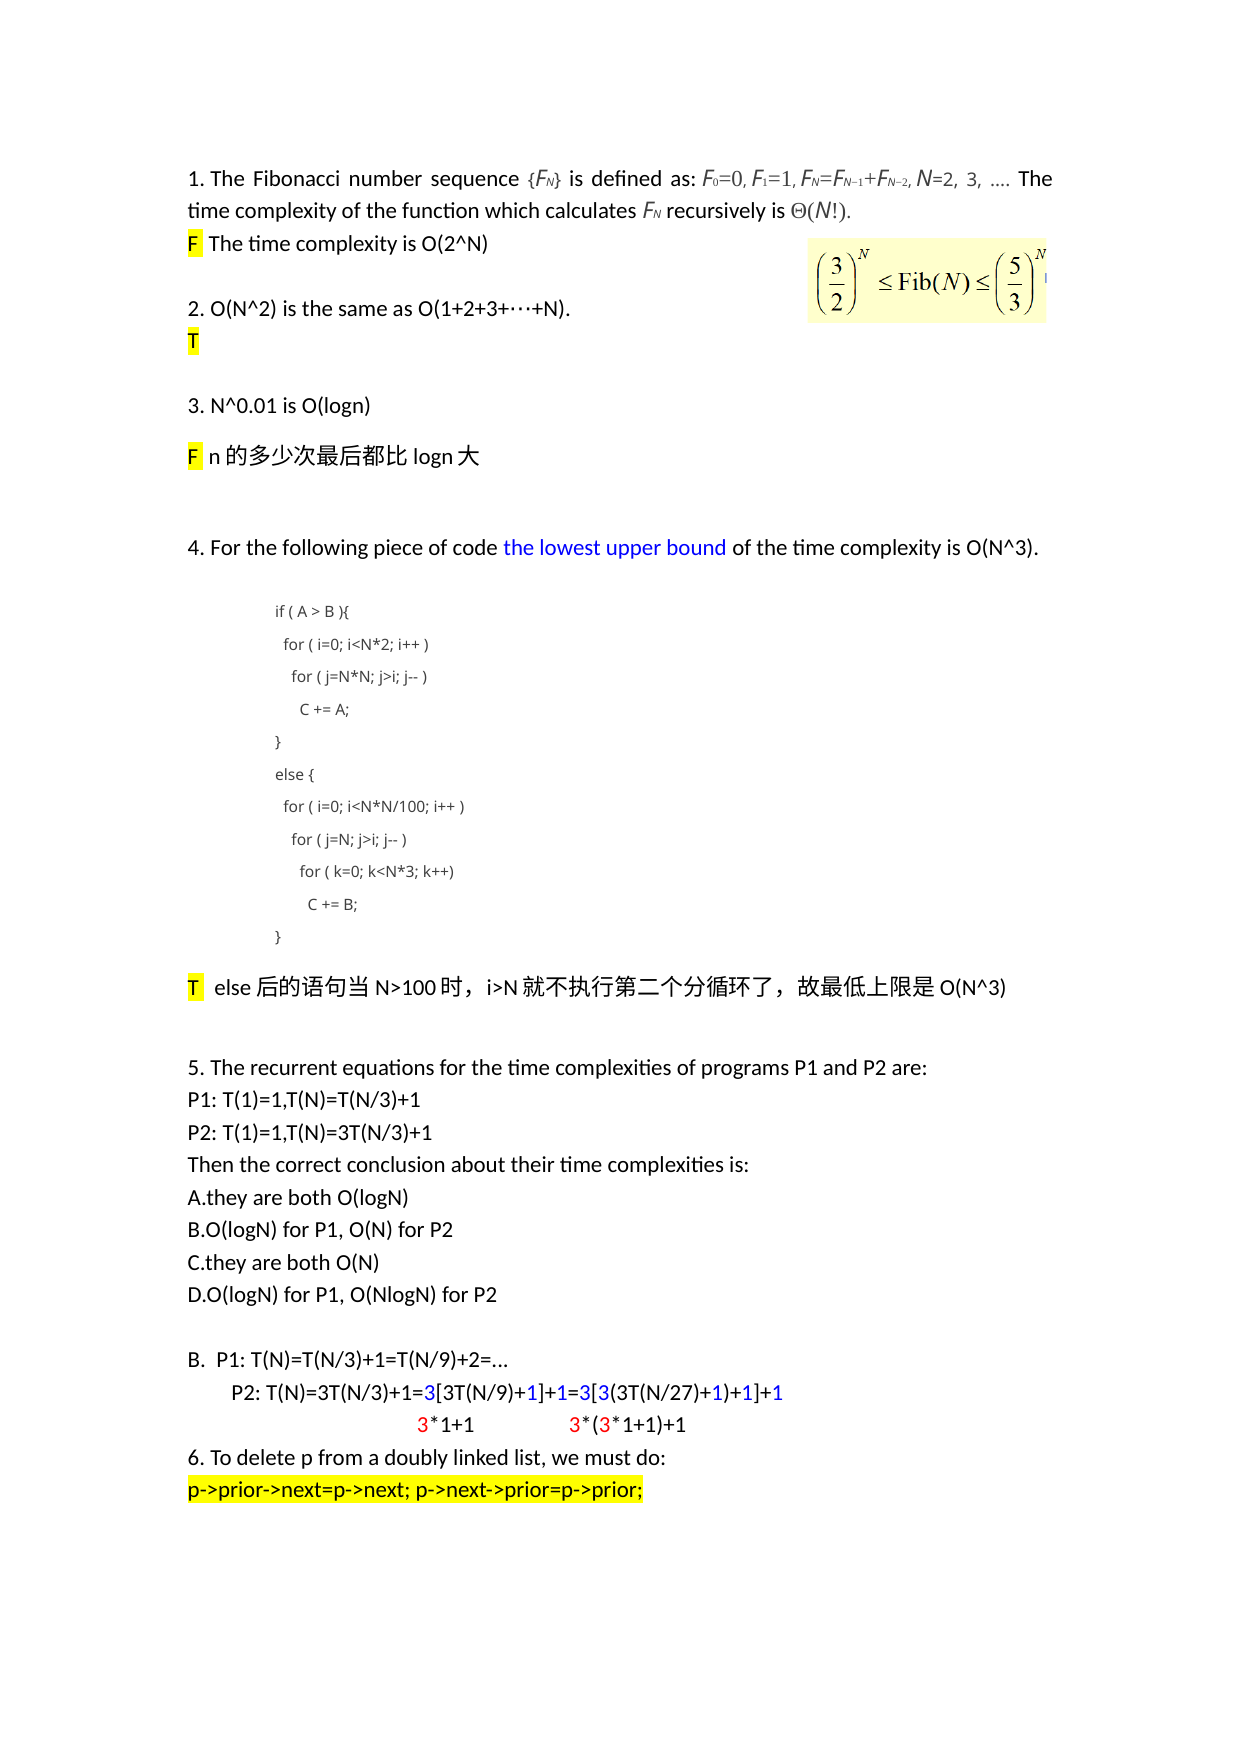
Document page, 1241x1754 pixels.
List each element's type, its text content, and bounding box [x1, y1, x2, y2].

list p->prior->next=p->next; p->next->prior=p->prior; [187, 1473, 1053, 1505]
text C += A; [231, 693, 1053, 725]
text for ( k=0; k<N*3; k++) [231, 855, 1053, 888]
list The recurrent equations for the time complexities of programs P1 and P2 are: [187, 1050, 1053, 1083]
list 3*1+1 3*(3*1+1)+1 [362, 1408, 1053, 1440]
list F n的多少次最后都比logn大 [187, 422, 1053, 487]
list D.O(logN) for P1, O(NlogN) for P2 [187, 1278, 1053, 1310]
list T else后的语句当N>100时，i>N就不执行第二个分循环了，故最低上限是O(N^3) [187, 953, 1053, 1018]
text if ( A > B ){ [231, 595, 1053, 628]
list F The time complexity is O(2^N) [187, 227, 1053, 259]
text for ( i=0; i<N*2; i++ ) [231, 628, 1053, 660]
text else { [231, 758, 1053, 790]
text for ( i=0; i<N*N/100; i++ ) [231, 790, 1053, 823]
list The Fibonacci number sequence {FN​} is defined as: F0​=0, F1​=1, FN​=FN−1​+FN−2​, N=2, 3, .... The time complexity of the function which calculates FN​ recursively is Θ(N!). [187, 162, 1053, 227]
list T [187, 324, 1053, 357]
text for ( j=N; j>i; j-- ) [231, 823, 1053, 855]
picture [807, 238, 1047, 323]
list P2: T(N)=3T(N/3)+1=3[3T(N/9)+1]+1=3[3(3T(N/27)+1)+1]+1 [187, 1375, 1053, 1408]
text } [231, 920, 1053, 953]
list To delete p from a doubly linked list, we must do: [187, 1440, 1053, 1473]
list Then the correct conclusion about their time complexities is: [187, 1148, 1053, 1180]
list O(N^2) is the same as O(1+2+3+⋯+N). [187, 292, 1053, 324]
list N^0.01 is O(logn) [187, 389, 1053, 422]
list B.O(logN) for P1, O(N) for P2 [187, 1213, 1053, 1245]
text for ( j=N*N; j>i; j-- ) [231, 660, 1053, 693]
list A.they are both O(logN) [187, 1180, 1053, 1213]
text C += B; [231, 888, 1053, 920]
text } [231, 725, 1053, 758]
list P2: T(1)=1,T(N)=3T(N/3)+1 [187, 1115, 1053, 1148]
list For the following piece of code the lowest upper bound of the time complexity is O(N^3). [187, 530, 1053, 563]
list C.they are both O(N) [187, 1245, 1053, 1278]
list P1: T(N)=T(N/3)+1=T(N/9)+2=... [187, 1343, 1053, 1375]
list P1: T(1)=1,T(N)=T(N/3)+1 [187, 1083, 1053, 1115]
